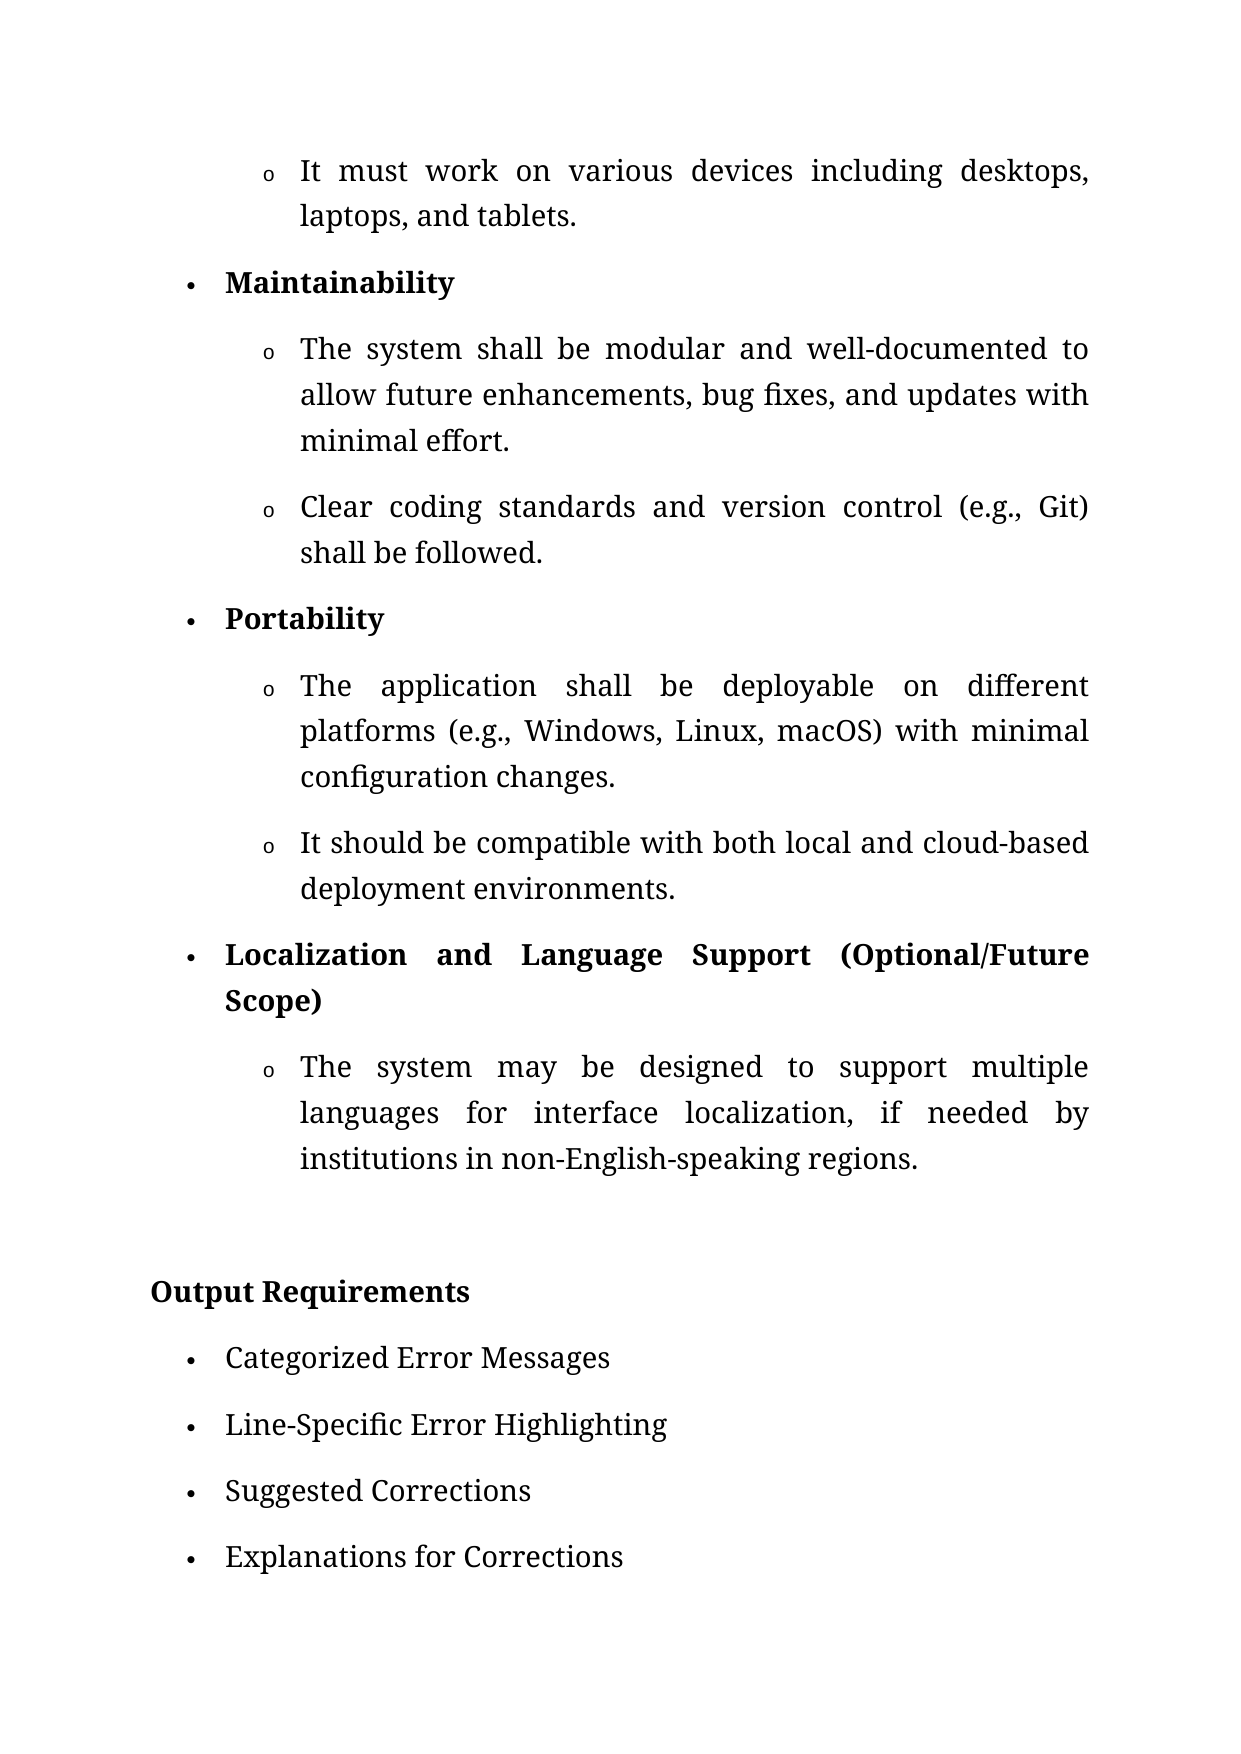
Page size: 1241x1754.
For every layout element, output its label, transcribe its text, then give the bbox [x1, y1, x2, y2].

text Output Requirements [150, 1271, 1090, 1311]
list Suggested Corrections [187, 1470, 1090, 1510]
list Categorized Error Messages [187, 1337, 1090, 1377]
list It should be compatible with both local and cloud-based deployment environments. [262, 822, 1090, 908]
list Clear coding standards and version control (e.g., Git) shall be followed. [262, 486, 1090, 572]
list Explanations for Corrections [187, 1537, 1090, 1576]
list The system shall be modular and well-documented to allow future enhancements, bug fixes, and updates with minimal effort. [262, 328, 1090, 459]
list Maintainability [187, 262, 1090, 302]
list The system may be designed to support multiple languages for interface localization, if needed by institutions in non-English-speaking regions. [262, 1047, 1090, 1178]
list It must work on various devices including desktops, laptops, and tablets. [262, 150, 1090, 235]
list Localization and Language Support (Optional/Future Scope) [187, 934, 1090, 1020]
list The application shall be deployable on different platforms (e.g., Windows, Linux, macOS) with minimal configuration changes. [262, 665, 1090, 796]
list Portability [187, 598, 1090, 638]
list Line-Specific Error Highlighting [187, 1404, 1090, 1443]
